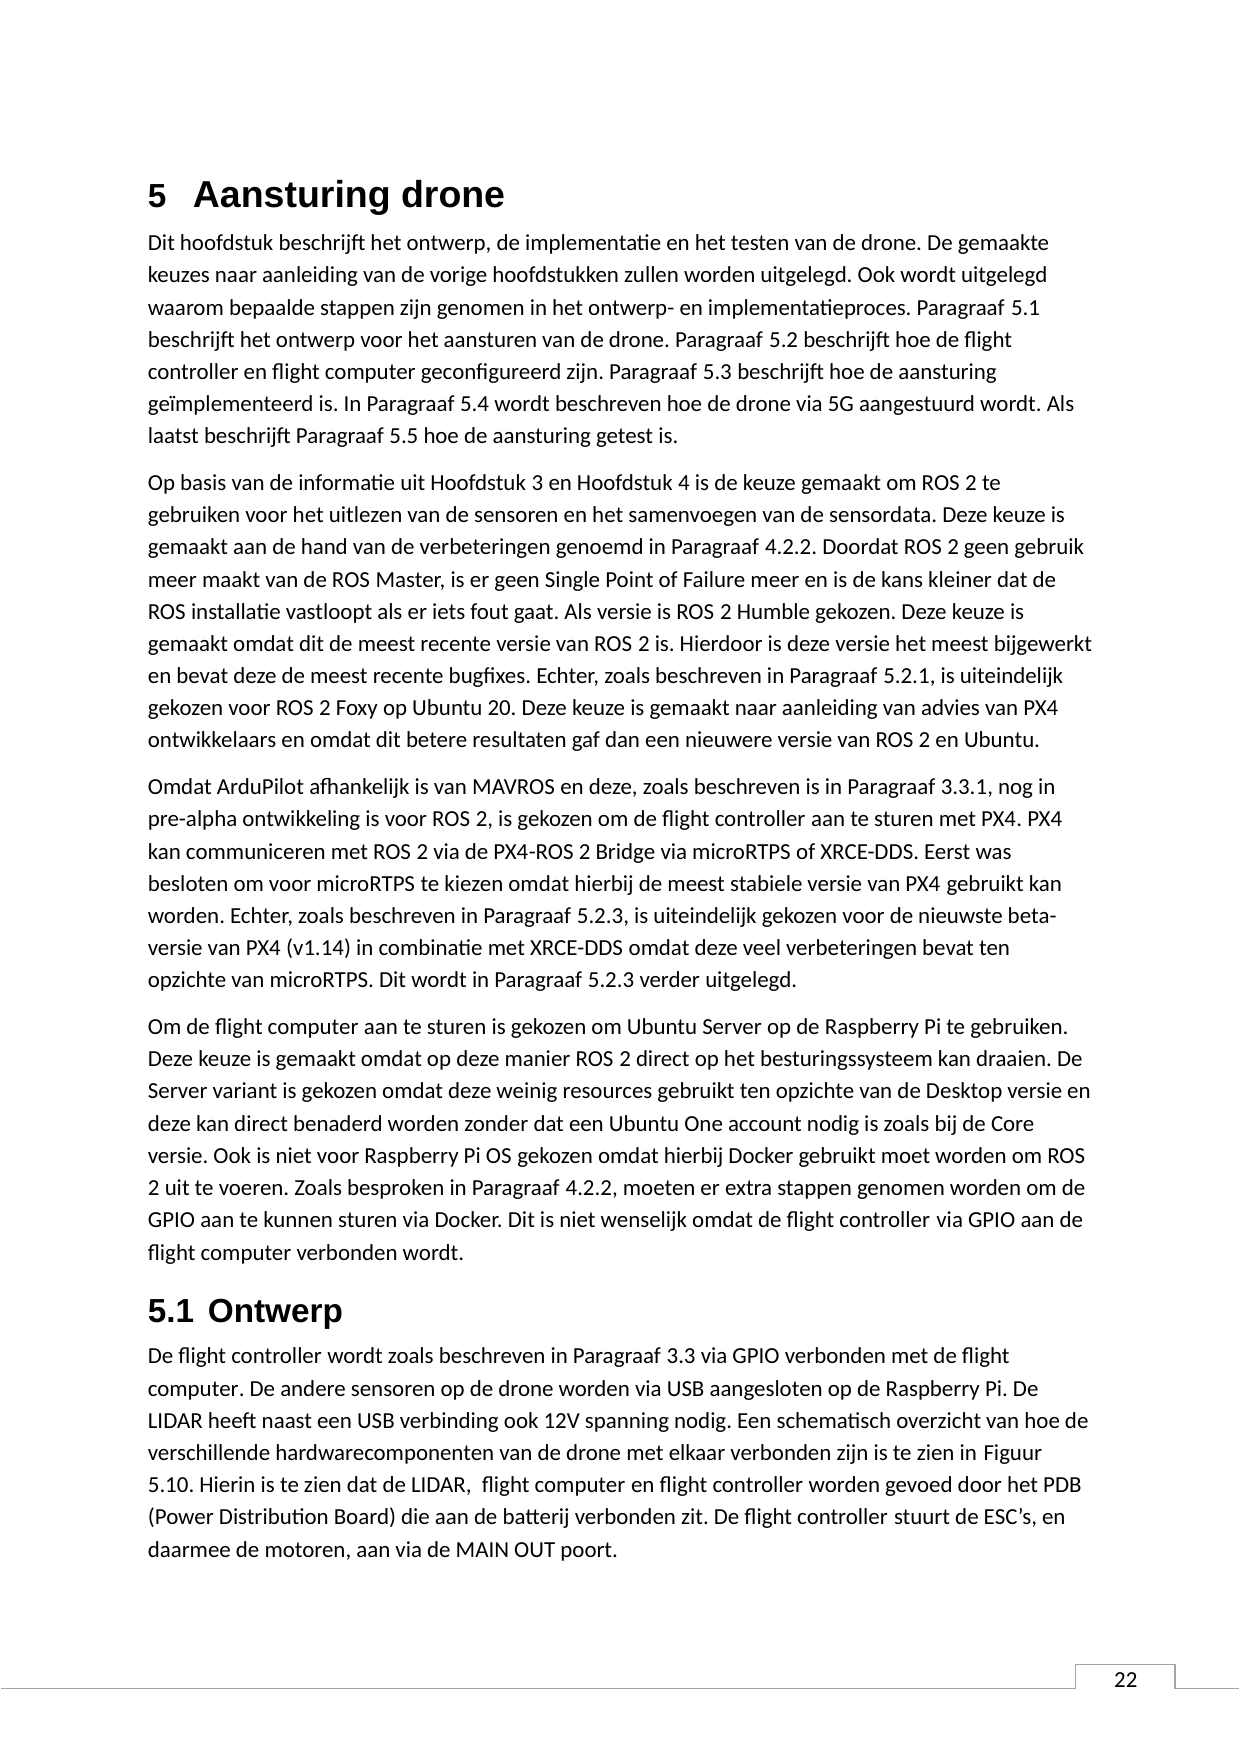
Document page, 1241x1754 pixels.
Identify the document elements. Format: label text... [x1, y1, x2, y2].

subtitle Aansturing drone [148, 173, 1093, 216]
text Dit hoofdstuk beschrijft het ontwerp, de implementatie en het testen van de drone. De gemaakte keuzes naar aanleiding van de vorige hoofdstukken zullen worden uitgelegd. Ook wordt uitgelegd waarom bepaalde stappen zijn genomen in het ontwerp- en implementatieproces. Paragraaf 5.1 beschrijft het ontwerp voor het aansturen van de drone. Paragraaf 5.2 beschrijft hoe de flight controller en flight computer geconfigureerd zijn. Paragraaf 5.3 beschrijft hoe de aansturing geïmplementeerd is. In Paragraaf 5.4 wordt beschreven hoe de drone via 5G aangestuurd wordt. Als laatst beschrijft Paragraaf 5.5 hoe de aansturing getest is. [148, 228, 1093, 449]
text Om de flight computer aan te sturen is gekozen om Ubuntu Server op de Raspberry Pi te gebruiken. Deze keuze is gemaakt omdat op deze manier ROS 2 direct op het besturingssysteem kan draaien. De Server variant is gekozen omdat deze weinig resources gebruikt ten opzichte van de Desktop versie en deze kan direct benaderd worden zonder dat een Ubuntu One account nodig is zoals bij de Core versie. Ook is niet voor Raspberry Pi OS gekozen omdat hierbij Docker gebruikt moet worden om ROS 2 uit te voeren. Zoals besproken in Paragraaf 4.2.2, moeten er extra stappen genomen worden om de GPIO aan te kunnen sturen via Docker. Dit is niet wenselijk omdat de flight controller via GPIO aan de flight computer verbonden wordt. [148, 1012, 1093, 1266]
text Op basis van de informatie uit Hoofdstuk 3 en Hoofdstuk 4 is de keuze gemaakt om ROS 2 te gebruiken voor het uitlezen van de sensoren en het samenvoegen van de sensordata. Deze keuze is gemaakt aan de hand van de verbeteringen genoemd in Paragraaf 4.2.2. Doordat ROS 2 geen gebruik meer maakt van de ROS Master, is er geen Single Point of Failure meer en is de kans kleiner dat de ROS installatie vastloopt als er iets fout gaat. Als versie is ROS 2 Humble gekozen. Deze keuze is gemaakt omdat dit de meest recente versie van ROS 2 is. Hierdoor is deze versie het meest bijgewerkt en bevat deze de meest recente bugfixes. Echter, zoals beschreven in Paragraaf 5.2.1, is uiteindelijk gekozen voor ROS 2 Foxy op Ubuntu 20. Deze keuze is gemaakt naar aanleiding van advies van PX4 ontwikkelaars en omdat dit betere resultaten gaf dan een nieuwere versie van ROS 2 en Ubuntu. [148, 468, 1093, 754]
text Omdat ArduPilot afhankelijk is van MAVROS en deze, zoals beschreven is in Paragraaf 3.3.1, nog in pre-alpha ontwikkeling is voor ROS 2, is gekozen om de flight controller aan te sturen met PX4. PX4 kan communiceren met ROS 2 via de PX4-ROS 2 Bridge via microRTPS of XRCE-DDS. Eerst was besloten om voor microRTPS te kiezen omdat hierbij de meest stabiele versie van PX4 gebruikt kan worden. Echter, zoals beschreven in Paragraaf 5.2.3, is uiteindelijk gekozen voor de nieuwste beta-versie van PX4 (v1.14) in combinatie met XRCE-DDS omdat deze veel verbeteringen bevat ten opzichte van microRTPS. Dit wordt in Paragraaf 5.2.3 verder uitgelegd. [148, 772, 1093, 993]
subtitle Ontwerp [148, 1291, 1093, 1329]
